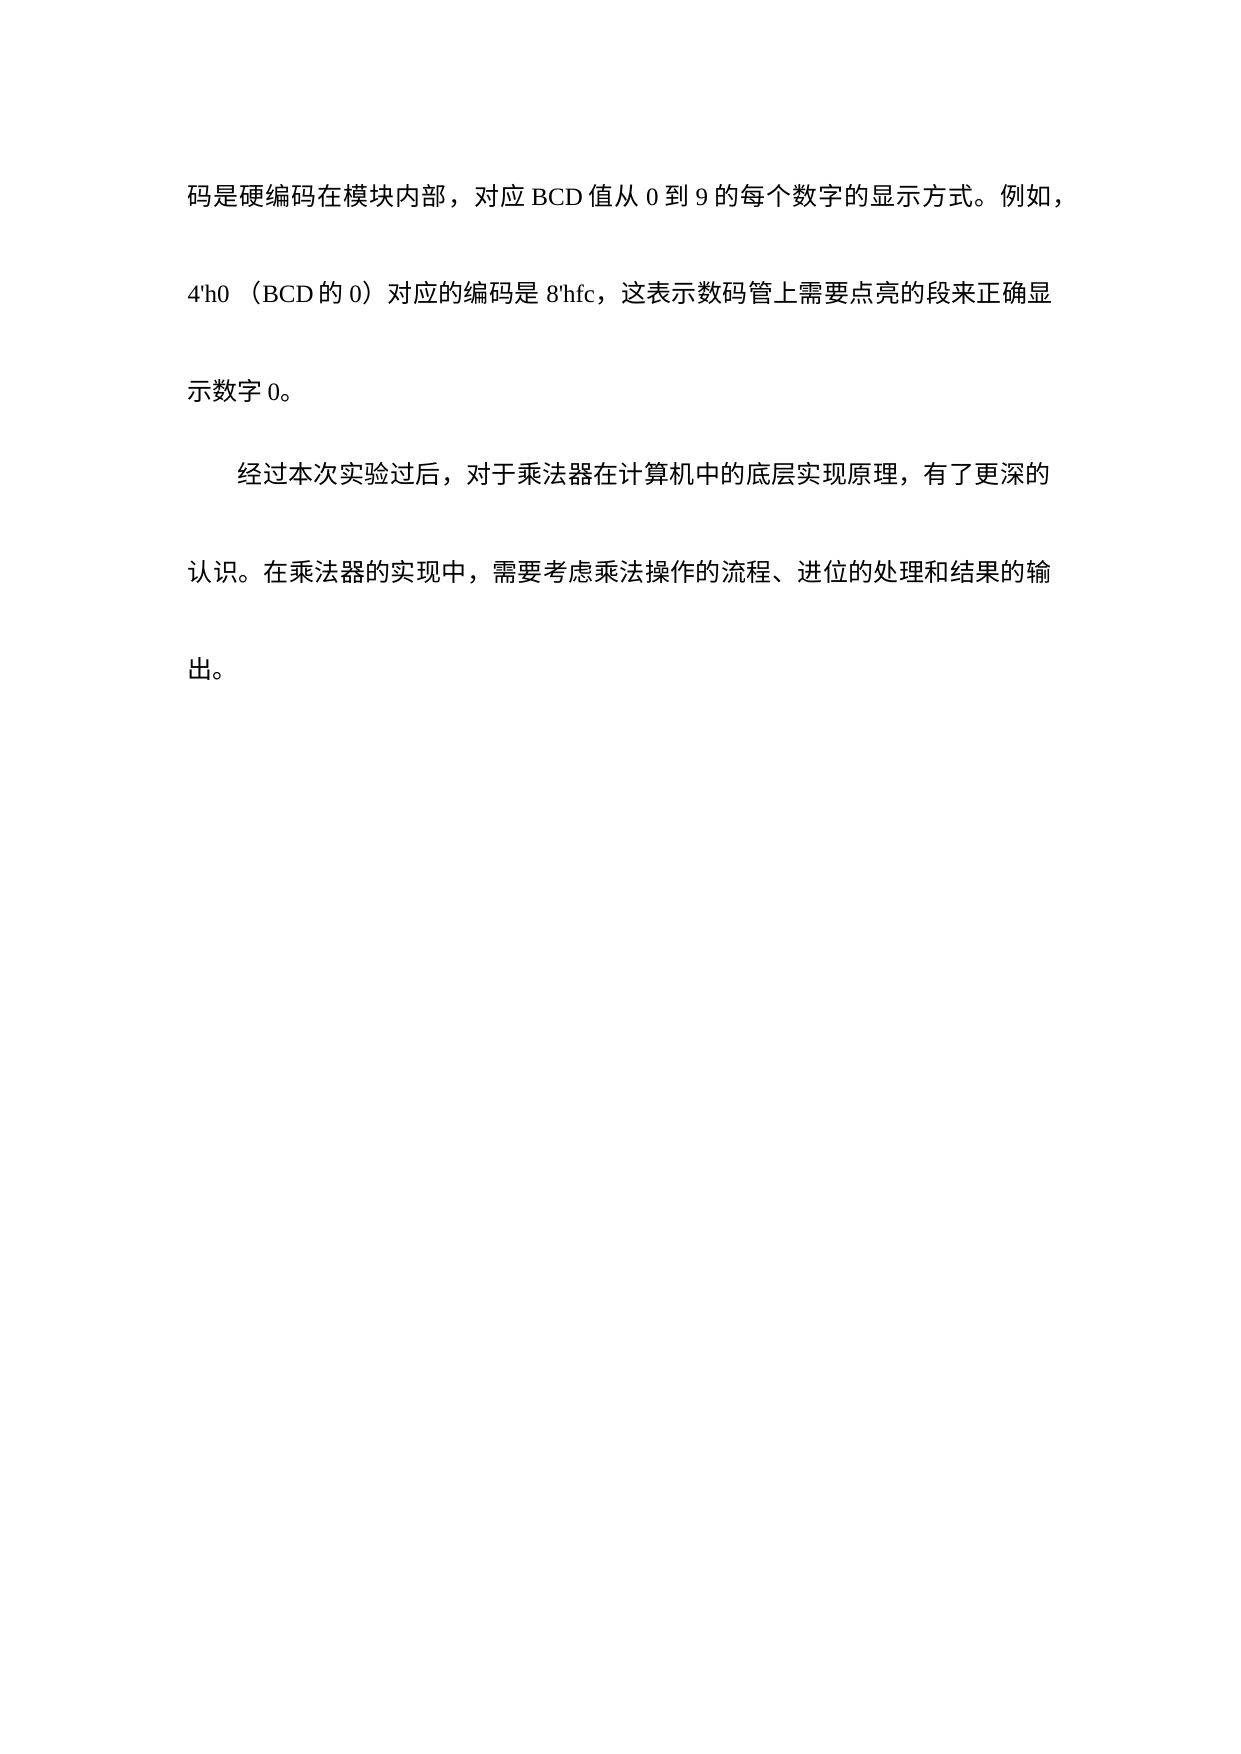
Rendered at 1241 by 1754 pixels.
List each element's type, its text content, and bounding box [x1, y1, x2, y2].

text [187, 162, 1053, 422]
text 经过本次实验过后，对于乘法器在计算机中的底层实现原理，有了更深的认识。在乘法器的实现中，需要考虑乘法操作的流程、进位的处理和结果的输出。 [187, 440, 1053, 700]
